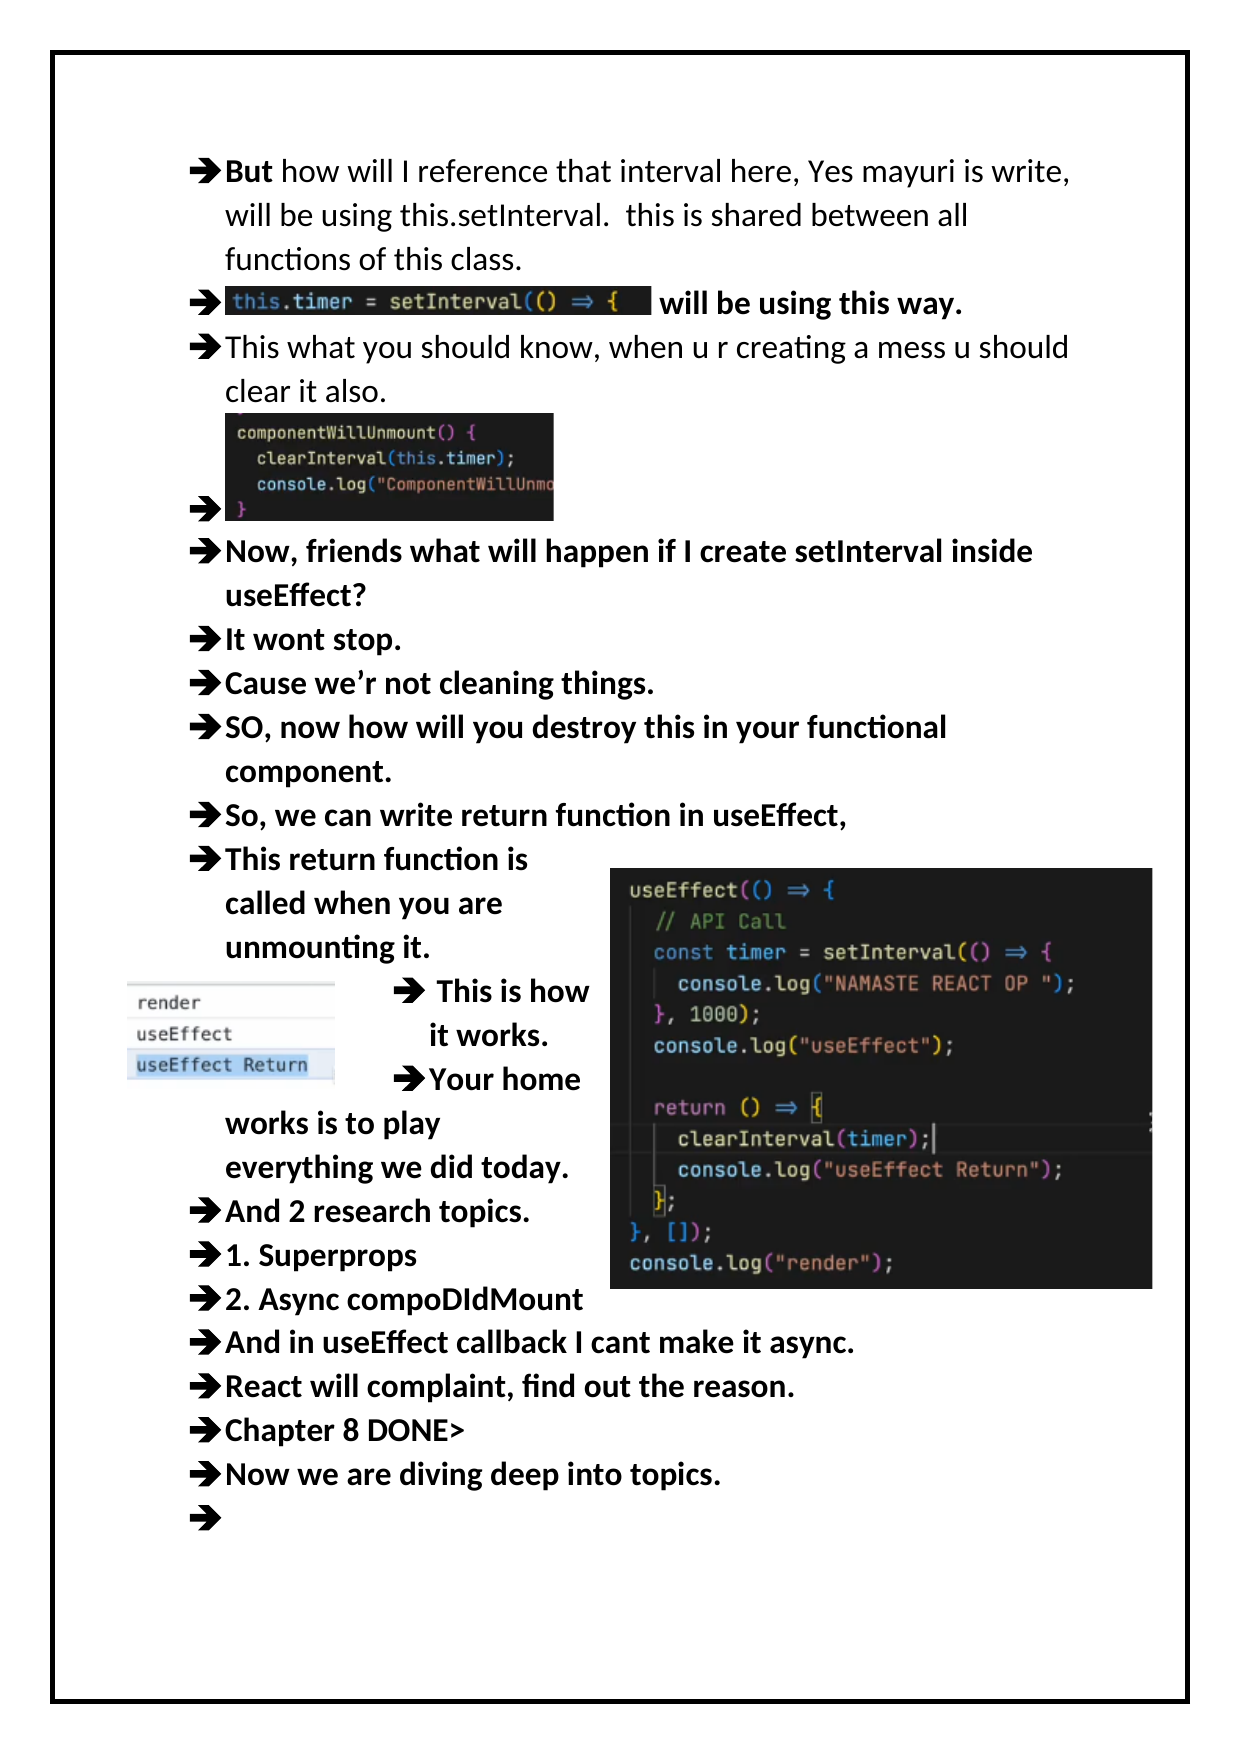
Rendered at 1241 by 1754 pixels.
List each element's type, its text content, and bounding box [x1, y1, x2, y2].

picture [608, 868, 1153, 1288]
list And in useEffect callback I cant make it async. [187, 1322, 1090, 1362]
list Now, friends what will happen if I create setInterval inside useEffect? [187, 530, 1090, 615]
list SO, now how will you destroy this in your functional component. [187, 706, 1090, 791]
list So, we can write return function in useEffect, [187, 794, 1090, 835]
list Now we are diving deep into topics. [187, 1453, 1090, 1494]
list Your home works is to play everything we did today. [187, 1058, 608, 1186]
list This return function is called when you are unmounting it. [187, 838, 1090, 967]
list And 2 research topics. [187, 1190, 608, 1230]
list React will complaint, find out the reason. [187, 1366, 1090, 1406]
list Chapter 8 DONE> [187, 1409, 1090, 1450]
list But how will I reference that interval here, Yes mayuri is write, will be using this.setInterval. this is shared between all functions of this class. [187, 150, 1090, 279]
list Cause we’r not cleaning things. [187, 662, 1090, 703]
list This what you should know, when u r creating a mess u should clear it also. [187, 326, 1090, 411]
list This is how it works. [187, 970, 608, 1054]
picture [125, 981, 335, 1088]
picture [225, 413, 554, 521]
list 1. Superprops [187, 1234, 608, 1274]
picture [225, 286, 652, 315]
list 2. Async compoDIdMount [187, 1278, 1090, 1318]
list It wont stop. [187, 618, 1090, 659]
